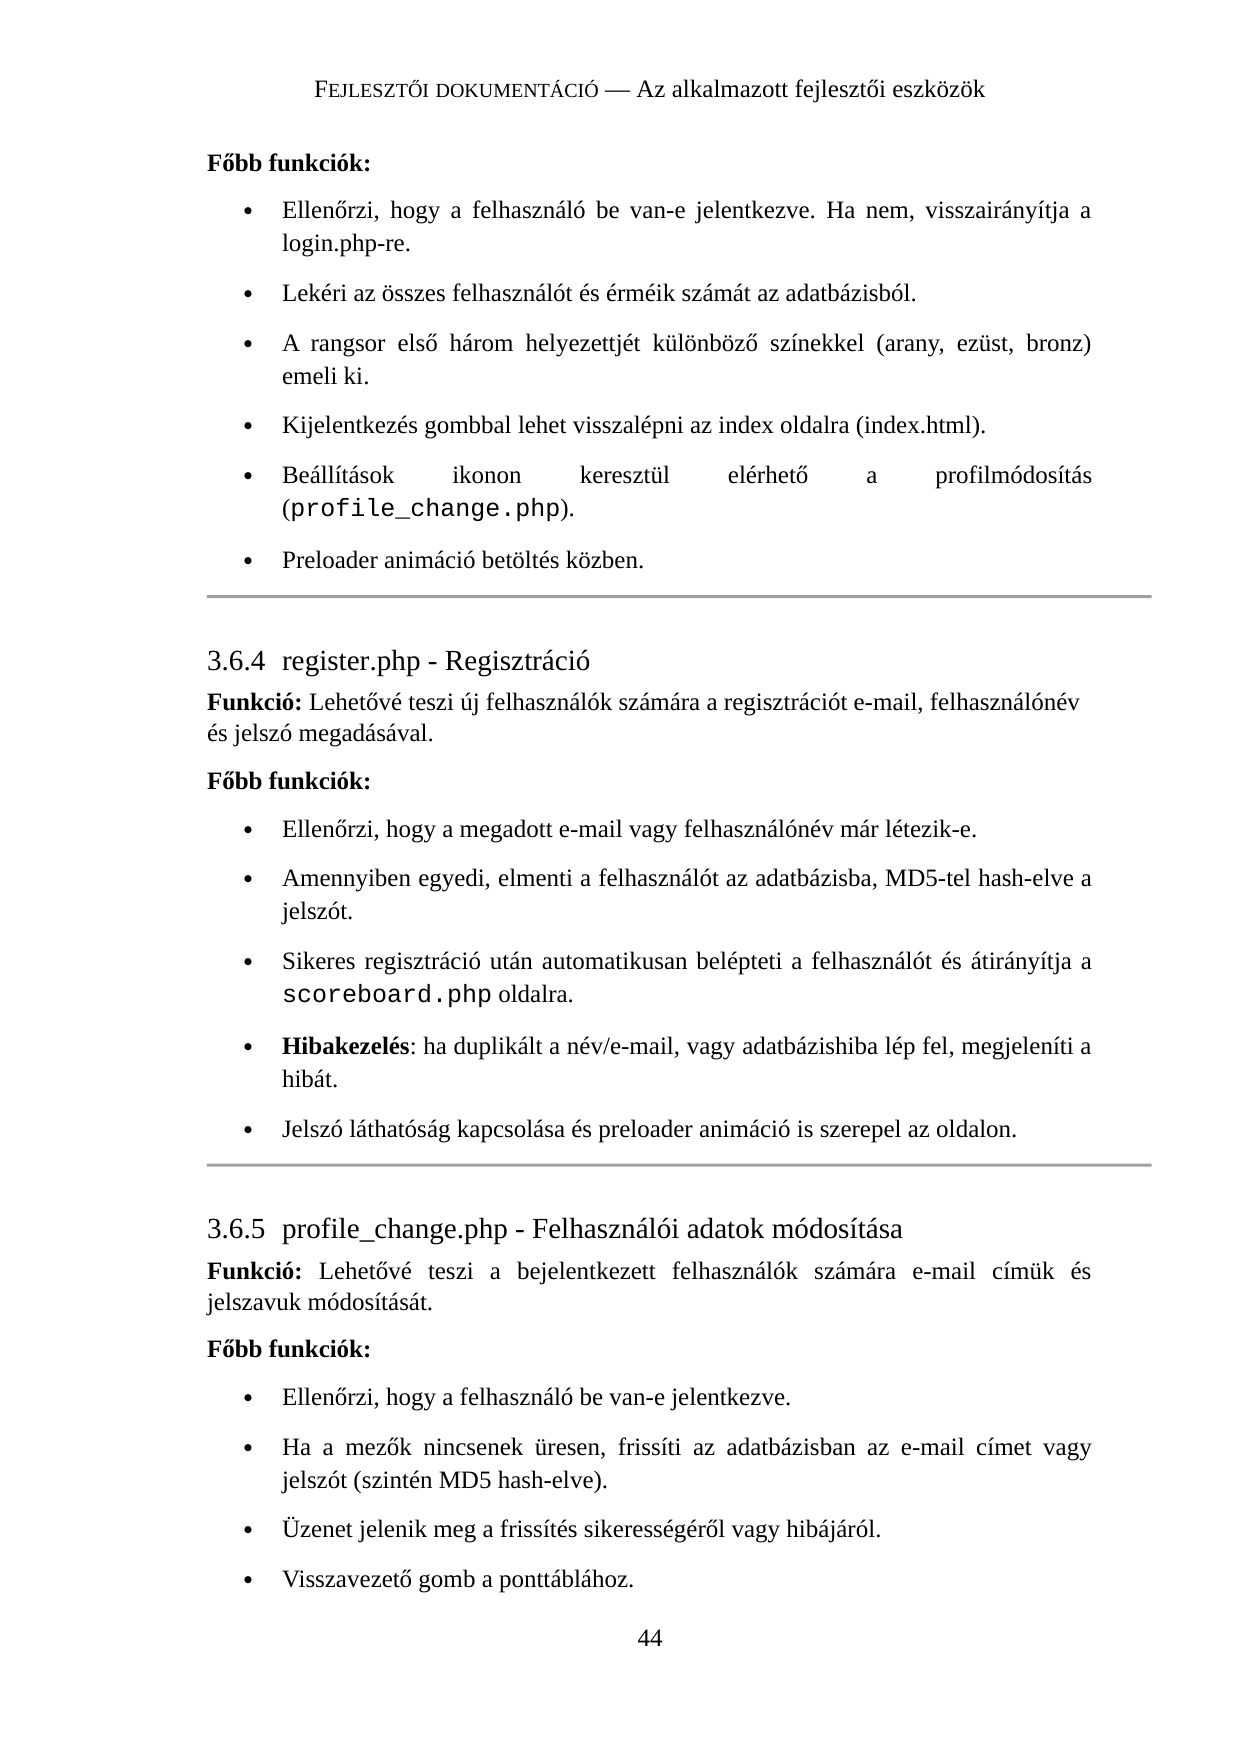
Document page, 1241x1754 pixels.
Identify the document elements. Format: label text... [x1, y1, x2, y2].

list Jelszó láthatóság kapcsolása és preloader animáció is szerepel az oldalon. [244, 1114, 1092, 1143]
text Főbb funkciók: [207, 148, 1092, 176]
list Üzenet jelenik meg a frissítés sikerességéről vagy hibájáról. [244, 1514, 1092, 1543]
list Ellenőrzi, hogy a felhasználó be van-e jelentkezve. Ha nem, visszairányítja a login.php-re. [244, 195, 1092, 257]
list Ellenőrzi, hogy a megadott e-mail vagy felhasználónév már létezik-e. [244, 814, 1092, 842]
subtitle register.php - Regisztráció [207, 643, 1092, 676]
list Kijelentkezés gombbal lehet visszalépni az index oldalra (index.html). [244, 411, 1092, 439]
list Hibakezelés: ha duplikált a név/e-mail, vagy adatbázishiba lép fel, megjeleníti a hibát. [244, 1031, 1092, 1093]
list Preloader animáció betöltés közben. [244, 545, 1092, 574]
list Amennyiben egyedi, elmenti a felhasználót az adatbázisba, MD5-tel hash-elve a jelszót. [244, 863, 1092, 925]
list Ha a mezők nincsenek üresen, frissíti az adatbázisban az e-mail címet vagy jelszót (szintén MD5 hash-elve). [244, 1432, 1092, 1494]
list Sikeres regisztráció után automatikusan belépteti a felhasználót és átirányítja a scoreboard.php oldalra. [244, 946, 1092, 1010]
subtitle profile_change.php - Felhasználói adatok módosítása [207, 1211, 1092, 1245]
list A rangsor első három helyezettjét különböző színekkel (arany, ezüst, bronz) emeli ki. [244, 328, 1092, 389]
text Főbb funkciók: [207, 1334, 1092, 1363]
list Ellenőrzi, hogy a felhasználó be van-e jelentkezve. [244, 1382, 1092, 1411]
text Funkció: Lehetővé teszi új felhasználók számára a regisztrációt e-mail, felhasználónév és jelszó megadásával. [207, 687, 1092, 747]
text Főbb funkciók: [207, 766, 1092, 795]
list Beállítások ikonon keresztül elérhető a profilmódosítás (profile_change.php). [244, 460, 1092, 524]
list Visszavezető gomb a ponttáblához. [244, 1564, 1092, 1593]
list Lekéri az összes felhasználót és érméik számát az adatbázisból. [244, 278, 1092, 307]
text Funkció: Lehetővé teszi a bejelentkezett felhasználók számára e-mail címük és jelszavuk módosítását. [207, 1256, 1092, 1316]
